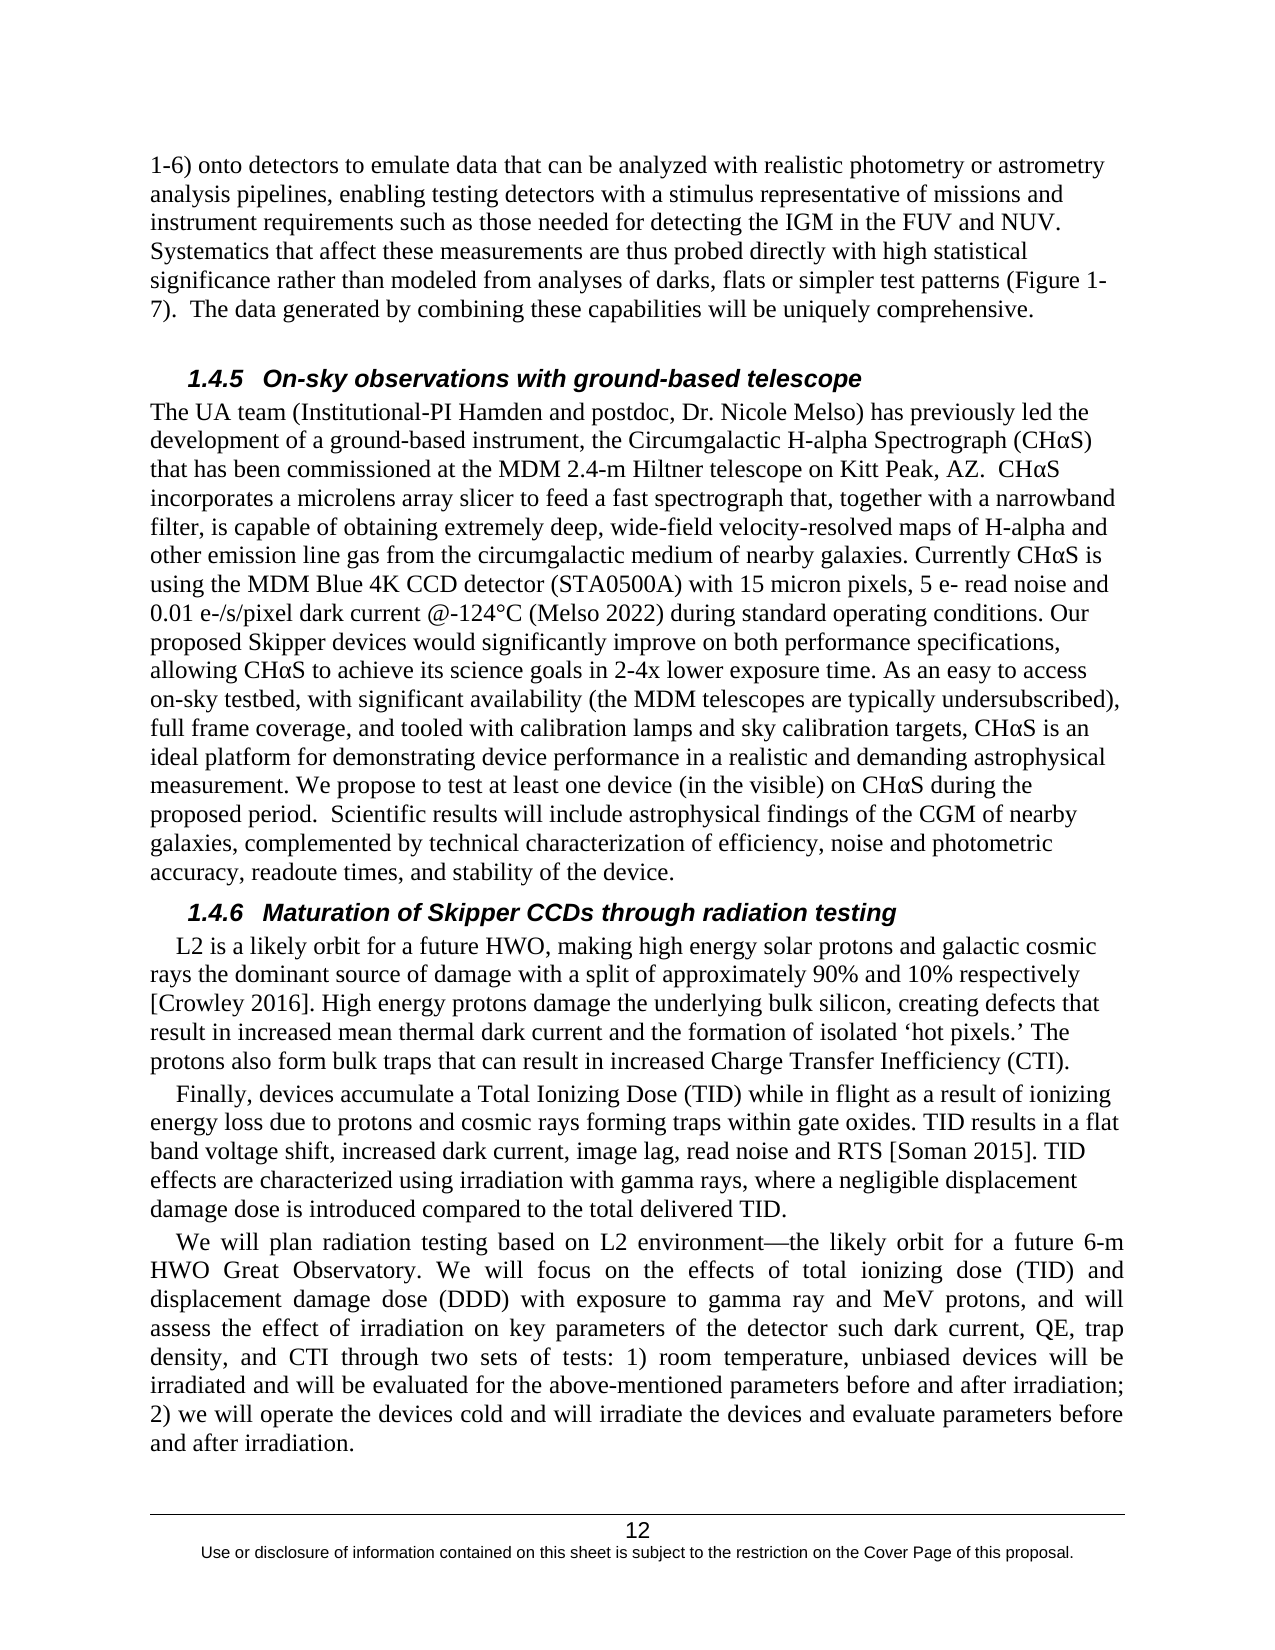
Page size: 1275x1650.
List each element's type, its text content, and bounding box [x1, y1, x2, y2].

text L2 is a likely orbit for a future HWO, making high energy solar protons and galactic cosmic rays the dominant source of damage with a split of approximately 90% and 10% respectively [Crowley 2016]. High energy protons damage the underlying bulk silicon, creating defects that result in increased mean thermal dark current and the formation of isolated ‘hot pixels.’ The protons also form bulk traps that can result in increased Charge Transfer Inefficiency (CTI). [150, 931, 1125, 1074]
text The UA team (Institutional-PI Hamden and postdoc, Dr. Nicole Melso) has previously led the development of a ground-based instrument, the Circumgalactic H-alpha Spectrograph (CHαS) that has been commissioned at the MDM 2.4-m Hiltner telescope on Kitt Peak, AZ. CHαS incorporates a microlens array slicer to feed a fast spectrograph that, together with a narrowband filter, is capable of obtaining extremely deep, wide-field velocity-resolved maps of H-alpha and other emission line gas from the circumgalactic medium of nearby galaxies. Currently CHαS is using the MDM Blue 4K CCD detector (STA0500A) with 15 micron pixels, 5 e- read noise and 0.01 e-/s/pixel dark current @-124°C (Melso 2022) during standard operating conditions. Our proposed Skipper devices would significantly improve on both performance specifications, allowing CHαS to achieve its science goals in 2-4x lower exposure time. As an easy to access on-sky testbed, with significant availability (the MDM telescopes are typically undersubscribed), full frame coverage, and tooled with calibration lamps and sky calibration targets, CHαS is an ideal platform for demonstrating device performance in a realistic and demanding astrophysical measurement. We propose to test at least one device (in the visible) on CHαS during the proposed period. Scientific results will include astrophysical findings of the CGM of nearby galaxies, complemented by technical characterization of efficiency, noise and photometric accuracy, readoute times, and stability of the device. [150, 397, 1125, 885]
text Finally, devices accumulate a Total Ionizing Dose (TID) while in flight as a result of ionizing energy loss due to protons and cosmic rays forming traps within gate oxides. TID results in a flat band voltage shift, increased dark current, image lag, read noise and RTS [Soman 2015]. TID effects are characterized using irradiation with gamma rays, where a negligible displacement damage dose is introduced compared to the total delivered TID. [150, 1079, 1125, 1222]
subtitle On-sky observations with ground-based telescope [187, 364, 1125, 392]
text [150, 150, 1125, 322]
subtitle Maturation of Skipper CCDs through radiation testing [187, 898, 1125, 927]
text We will plan radiation testing based on L2 environment—the likely orbit for a future 6-m HWO Great Observatory. We will focus on the effects of total ionizing dose (TID) and displacement damage dose (DDD) with exposure to gamma ray and MeV protons, and will assess the effect of irradiation on key parameters of the detector such dark current, QE, trap density, and CTI through two sets of tests: 1) room temperature, unbiased devices will be irradiated and will be evaluated for the above-mentioned parameters before and after irradiation; 2) we will operate the devices cold and will irradiate the devices and evaluate parameters before and after irradiation. [150, 1227, 1125, 1457]
